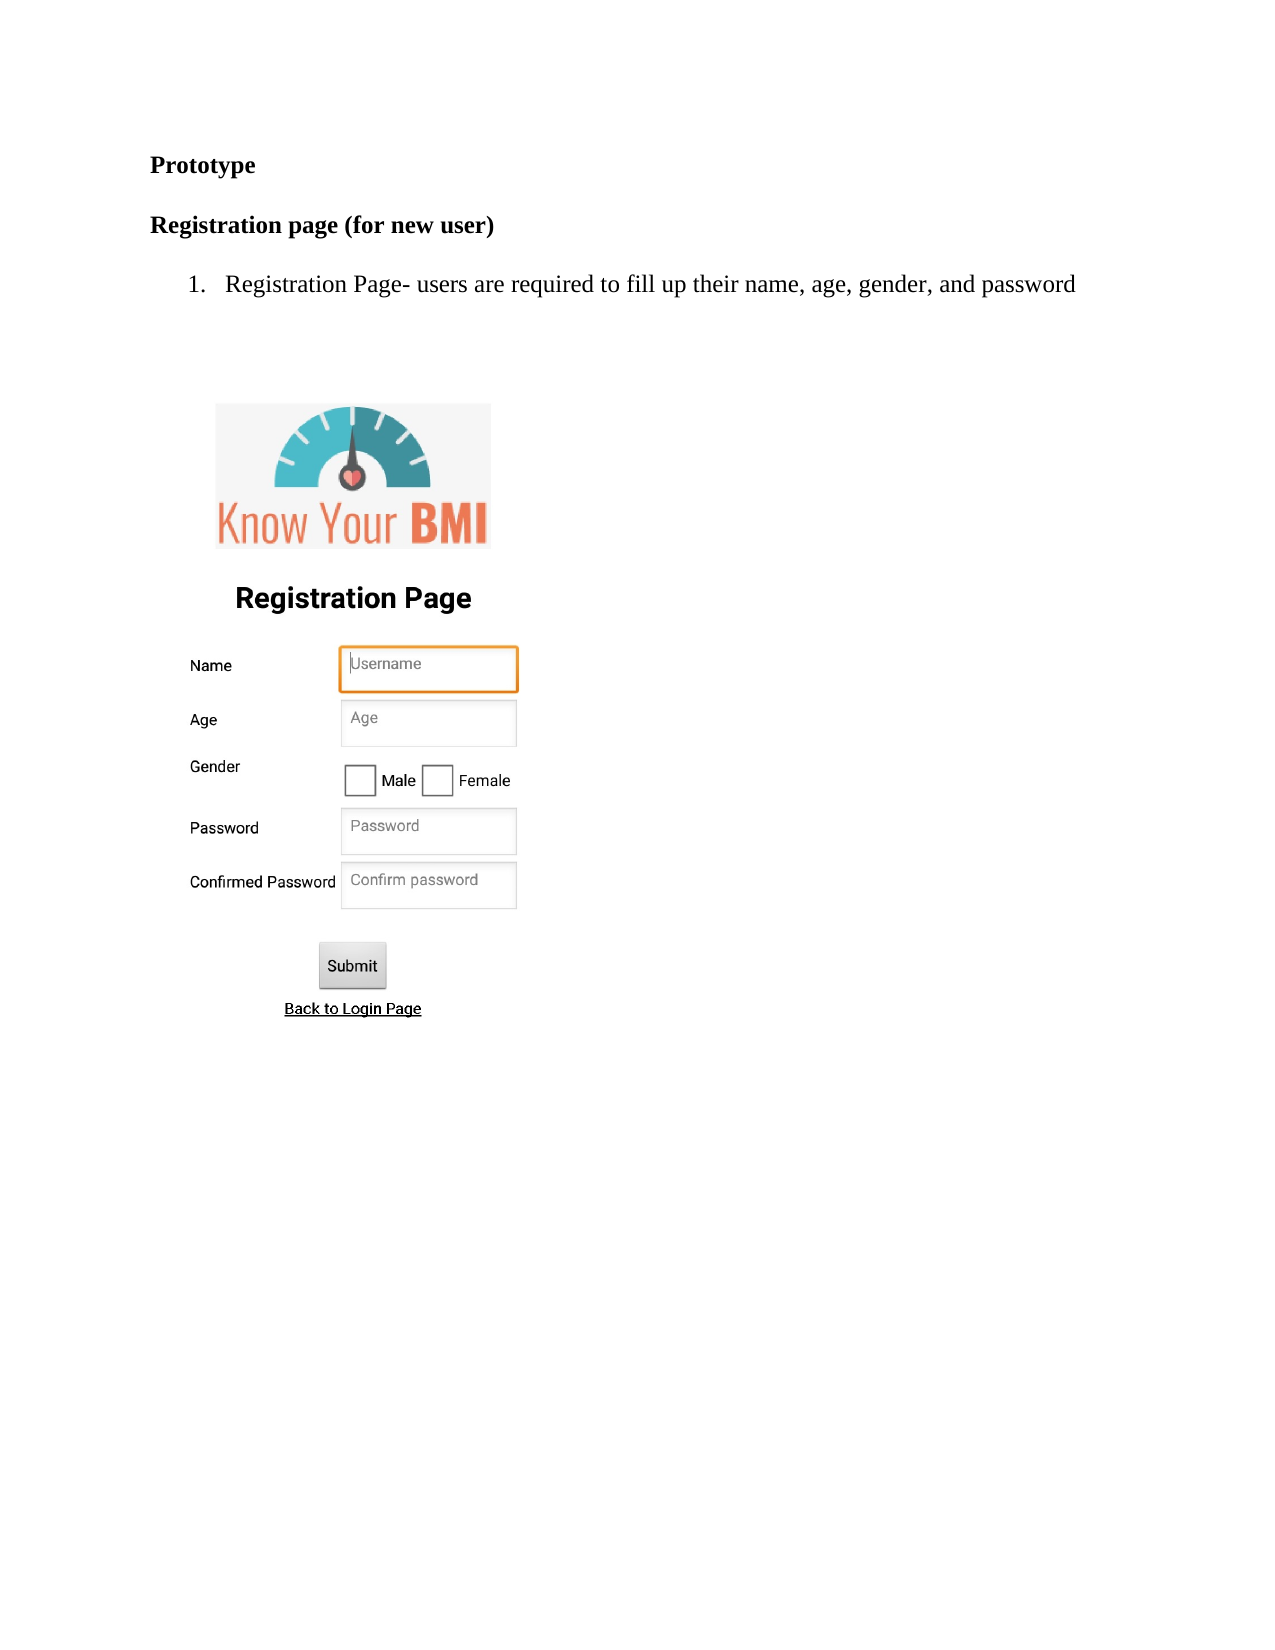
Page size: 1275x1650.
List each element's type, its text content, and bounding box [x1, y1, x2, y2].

picture [150, 329, 556, 1090]
text Prototype [150, 150, 1125, 179]
text Registration page (for new user) [150, 210, 1125, 238]
list Registration Page- users are required to fill up their name, age, gender, and password [187, 269, 1125, 298]
